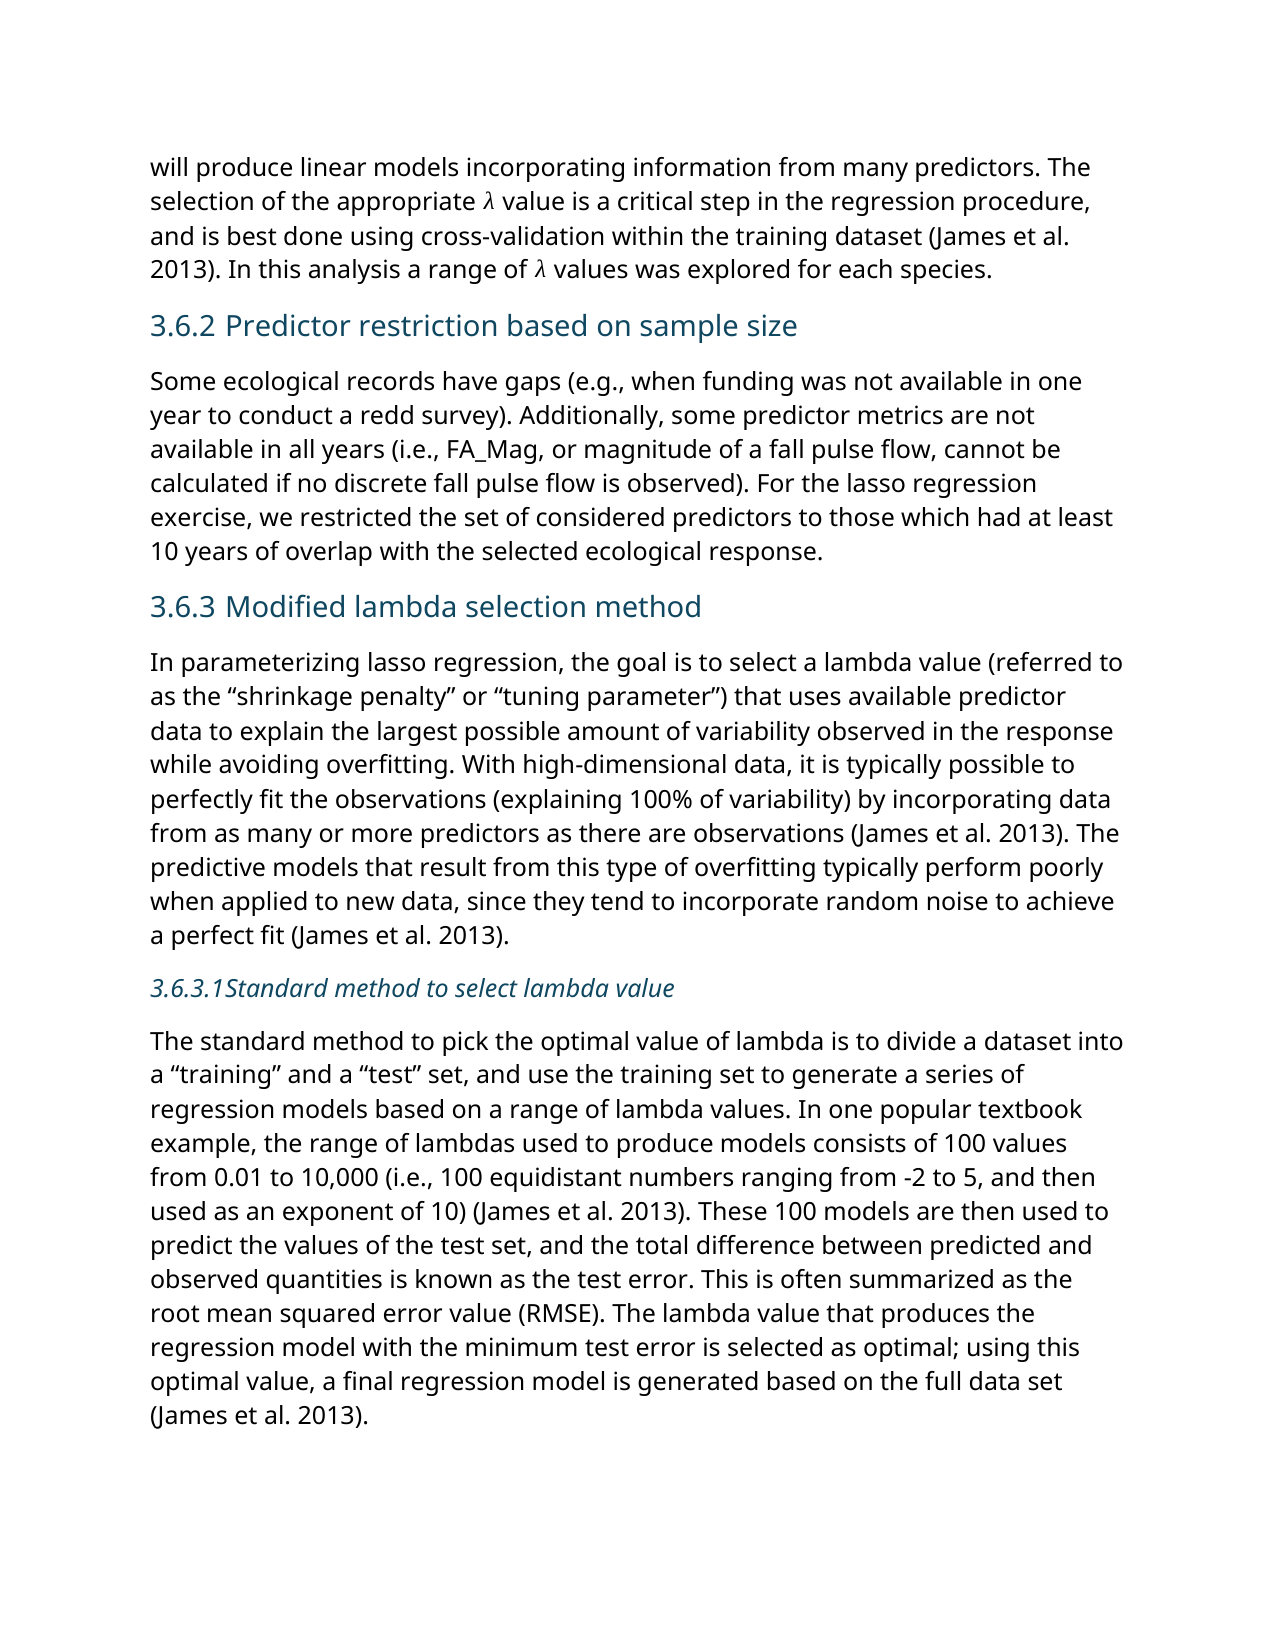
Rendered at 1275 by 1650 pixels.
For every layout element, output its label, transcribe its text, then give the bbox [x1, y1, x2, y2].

subtitle 3.6.3 Modified lambda selection method [150, 587, 1125, 626]
text The standard method to pick the optimal value of lambda is to divide a dataset into a “training” and a “test” set, and use the training set to generate a series of regression models based on a range of lambda values. In one popular textbook example, the range of lambdas used to produce models consists of 100 values from 0.01 to 10,000 (i.e., 100 equidistant numbers ranging from -2 to 5, and then used as an exponent of 10) (James et al. 2013). These 100 models are then used to predict the values of the test set, and the total difference between predicted and observed quantities is known as the test error. This is often summarized as the root mean squared error value (RMSE). The lambda value that produces the regression model with the minimum test error is selected as optimal; using this optimal value, a final regression model is generated based on the full data set (James et al. 2013). [150, 1023, 1125, 1432]
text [150, 150, 1125, 286]
text Some ecological records have gaps (e.g., when funding was not available in one year to conduct a redd survey). Additionally, some predictor metrics are not available in all years (i.e., FA_Mag, or magnitude of a fall pulse flow, cannot be calculated if no discrete fall pulse flow is observed). For the lasso regression exercise, we restricted the set of considered predictors to those which had at least 10 years of overlap with the selected ecological response. [150, 363, 1125, 568]
subtitle 3.6.2 Predictor restriction based on sample size [150, 305, 1125, 345]
subtitle 3.6.3.1 Standard method to select lambda value [150, 970, 1125, 1004]
text In parameterizing lasso regression, the goal is to select a lambda value (referred to as the “shrinkage penalty” or “tuning parameter”) that uses available predictor data to explain the largest possible amount of variability observed in the response while avoiding overfitting. With high-dimensional data, it is typically possible to perfectly fit the observations (explaining 100% of variability) by incorporating data from as many or more predictors as there are observations (James et al. 2013). The predictive models that result from this type of overfitting typically perform poorly when applied to new data, since they tend to incorporate random noise to achieve a perfect fit (James et al. 2013). [150, 645, 1125, 952]
